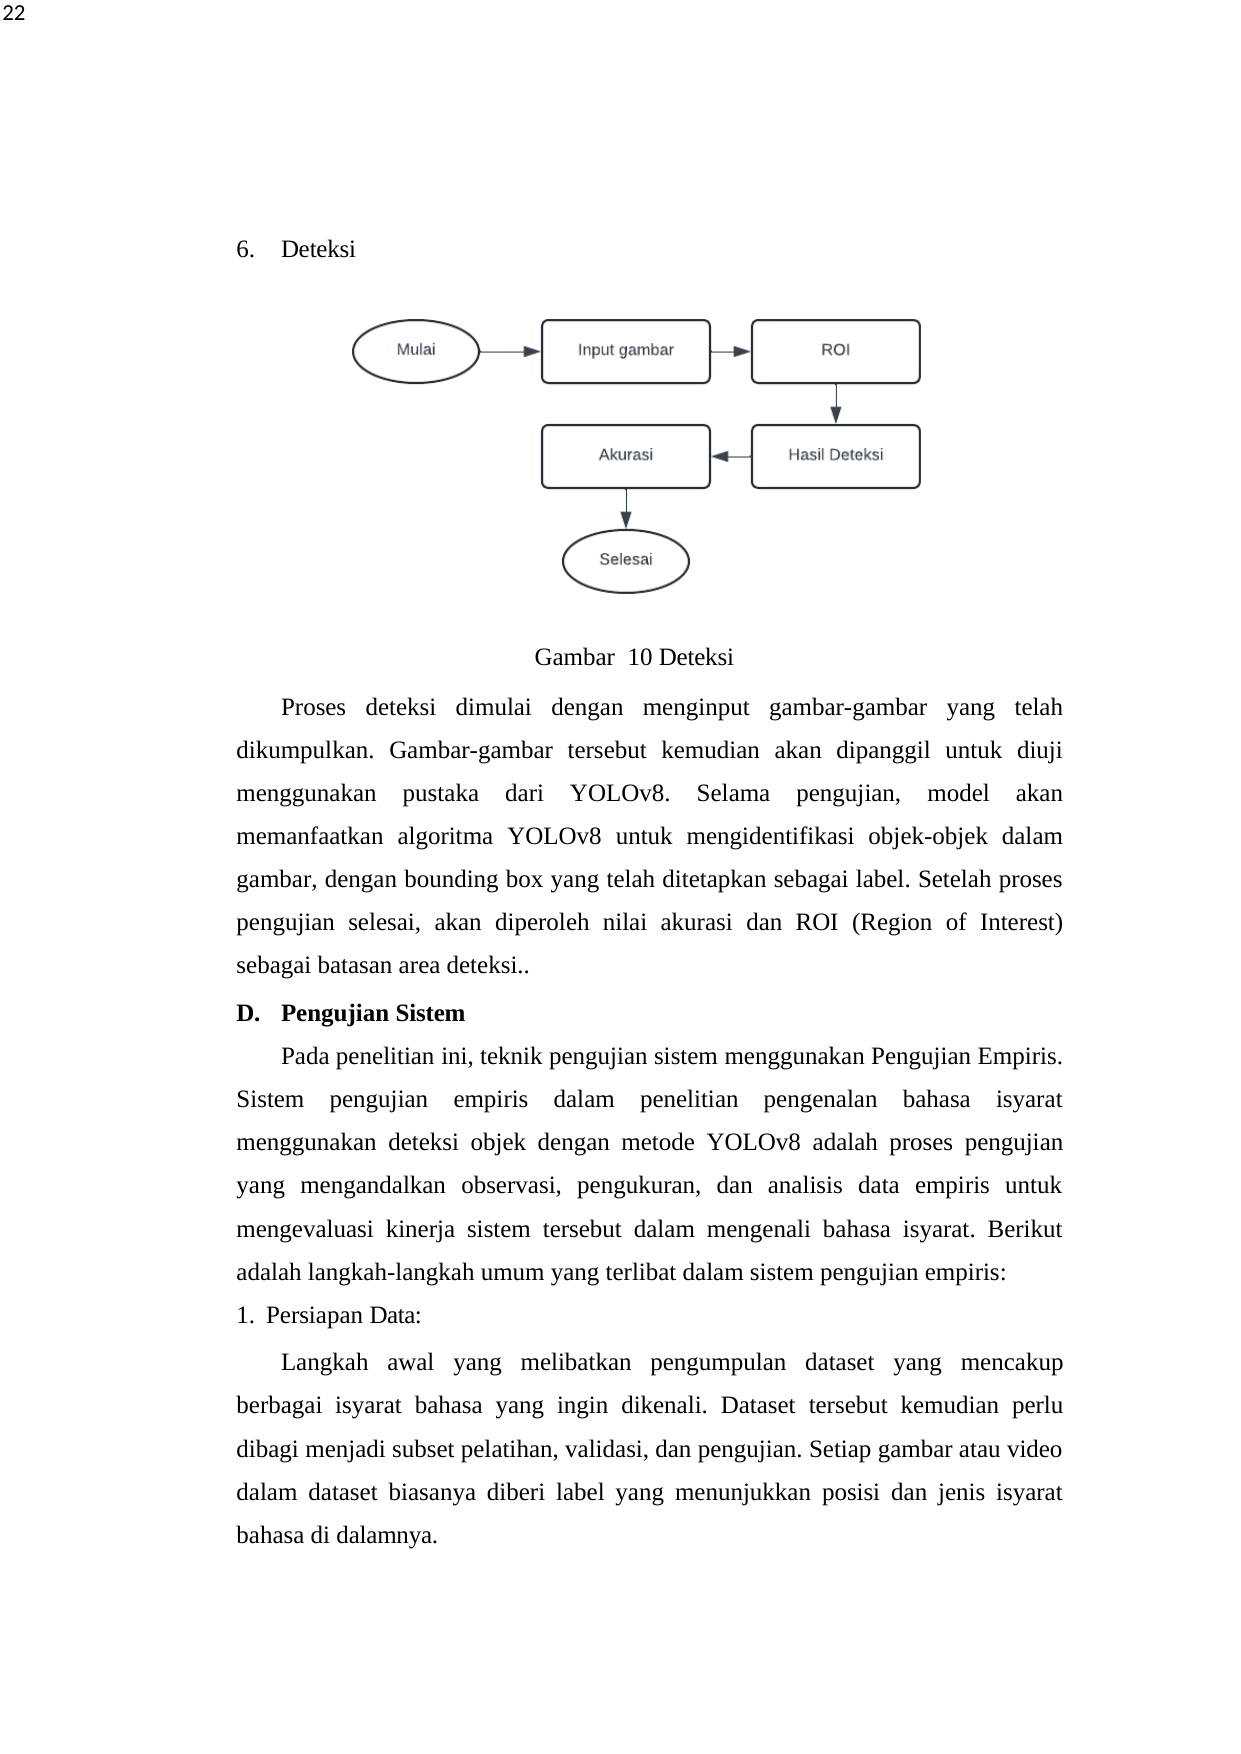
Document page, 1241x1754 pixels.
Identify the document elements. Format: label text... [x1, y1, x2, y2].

picture [351, 318, 922, 595]
text Gambar 10 Deteksi [534, 642, 1148, 671]
text Langkah awal yang melibatkan pengumpulan dataset yang mencakup berbagai isyarat bahasa yang ingin dikenali. Dataset tersebut kemudian perlu dibagi menjadi subset pelatihan, validasi, dan pengujian. Setiap gambar atau video dalam dataset biasanya diberi label yang menunjukkan posisi dan jenis isyarat bahasa di dalamnya. [236, 1347, 1063, 1549]
text Pada penelitian ini, teknik pengujian sistem menggunakan Pengujian Empiris. Sistem pengujian empiris dalam penelitian pengenalan bahasa isyarat menggunakan deteksi objek dengan metode YOLOv8 adalah proses pengujian yang mengandalkan observasi, pengukuran, dan analisis data empiris untuk mengevaluasi kinerja sistem tersebut dalam mengenali bahasa isyarat. Berikut adalah langkah-langkah umum yang terlibat dalam sistem pengujian empiris: [236, 1041, 1063, 1286]
text Proses deteksi dimulai dengan menginput gambar-gambar yang telah dikumpulkan. Gambar-gambar tersebut kemudian akan dipanggil untuk diuji menggunakan pustaka dari YOLOv8. Selama pengujian, model akan memanfaatkan algoritma YOLOv8 untuk mengidentifikasi objek-objek dalam gambar, dengan bounding box yang telah ditetapkan sebagai label. Setelah proses pengujian selesai, akan diperoleh nilai akurasi dan ROI (Region of Interest) sebagai batasan area deteksi.. [236, 692, 1063, 979]
list Persiapan Data: [236, 1300, 1148, 1329]
subtitle Pengujian Sistem [236, 998, 1148, 1027]
list Deteksi [236, 234, 1148, 263]
